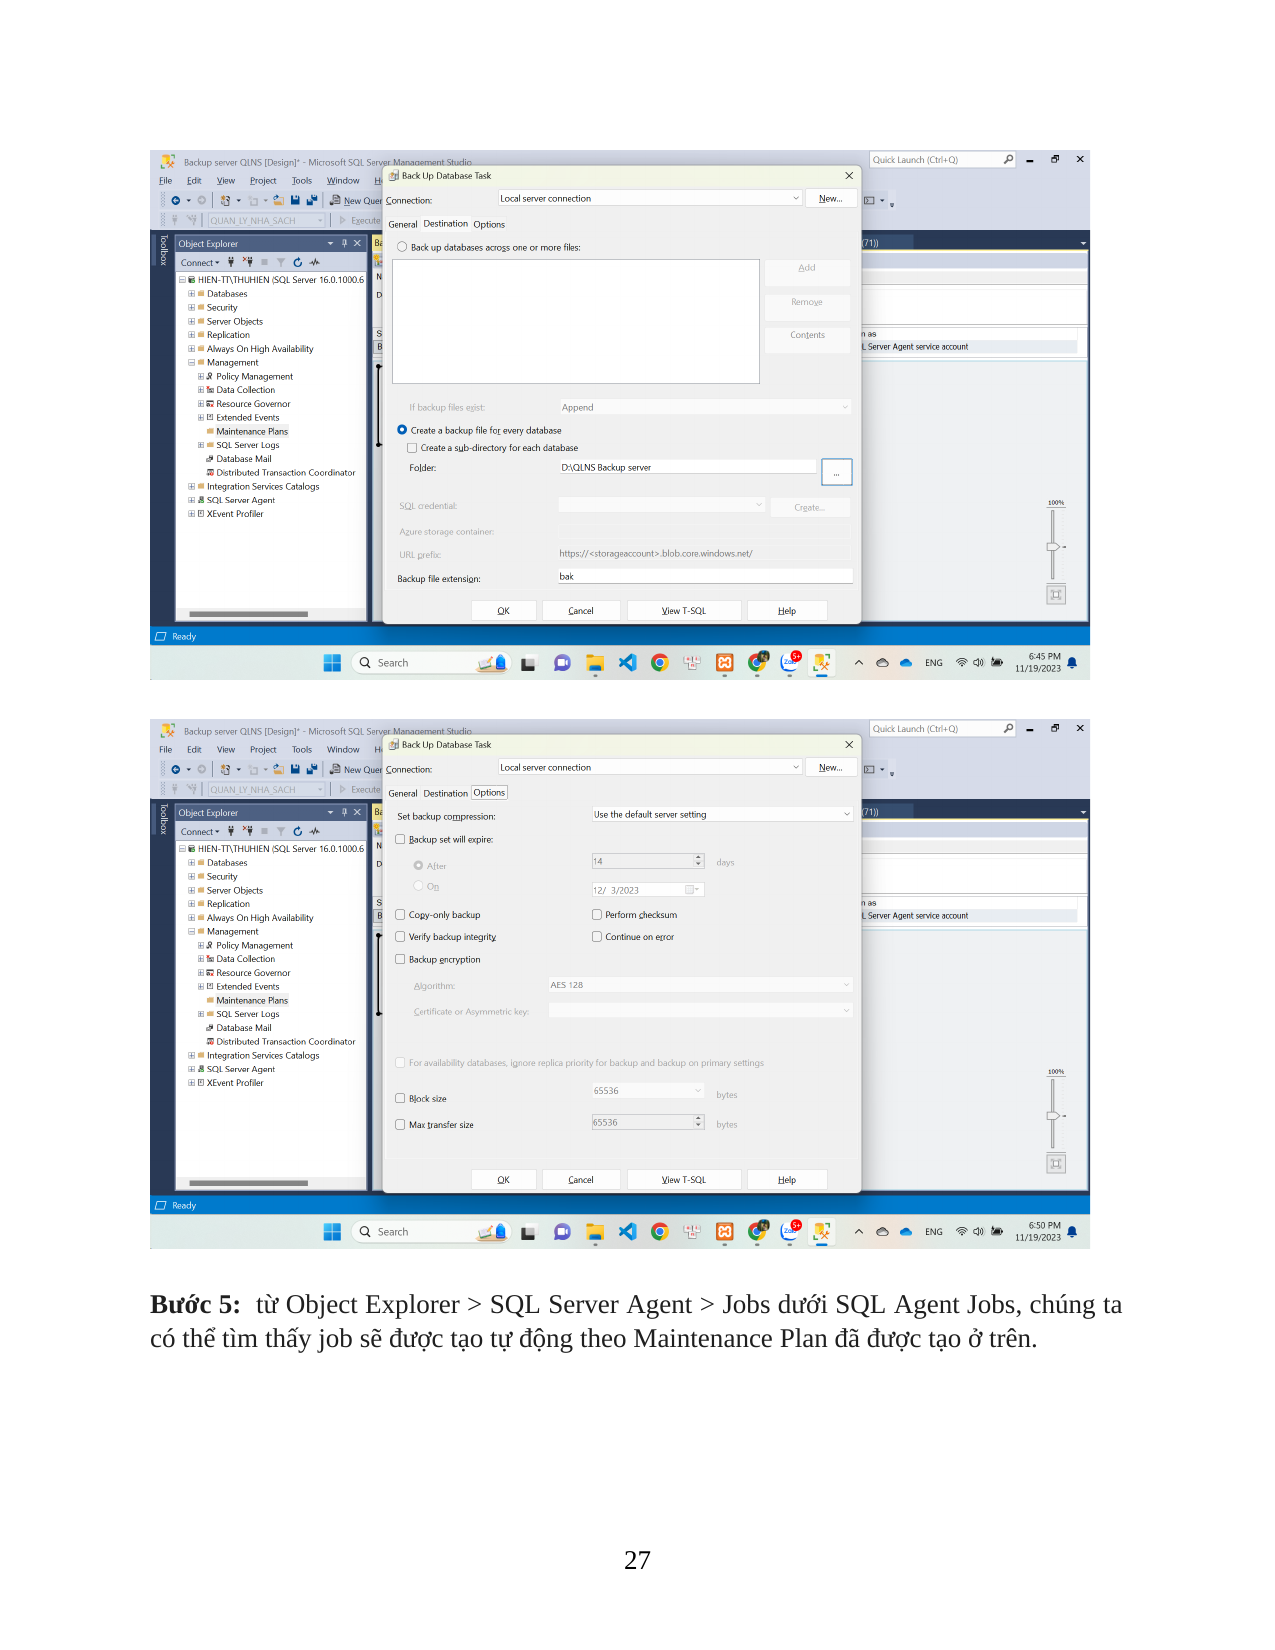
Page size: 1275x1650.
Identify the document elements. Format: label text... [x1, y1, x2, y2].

text Bước 5: từ Object Explorer > SQL Server Agent > Jobs dưới SQL Agent Jobs, chúng ta có thể tìm thấy job sẽ được tạo tự động theo Maintenance Plan đã được tạo ở trên. [150, 1319, 1125, 1353]
picture [150, 719, 1091, 1249]
picture [150, 150, 1091, 680]
